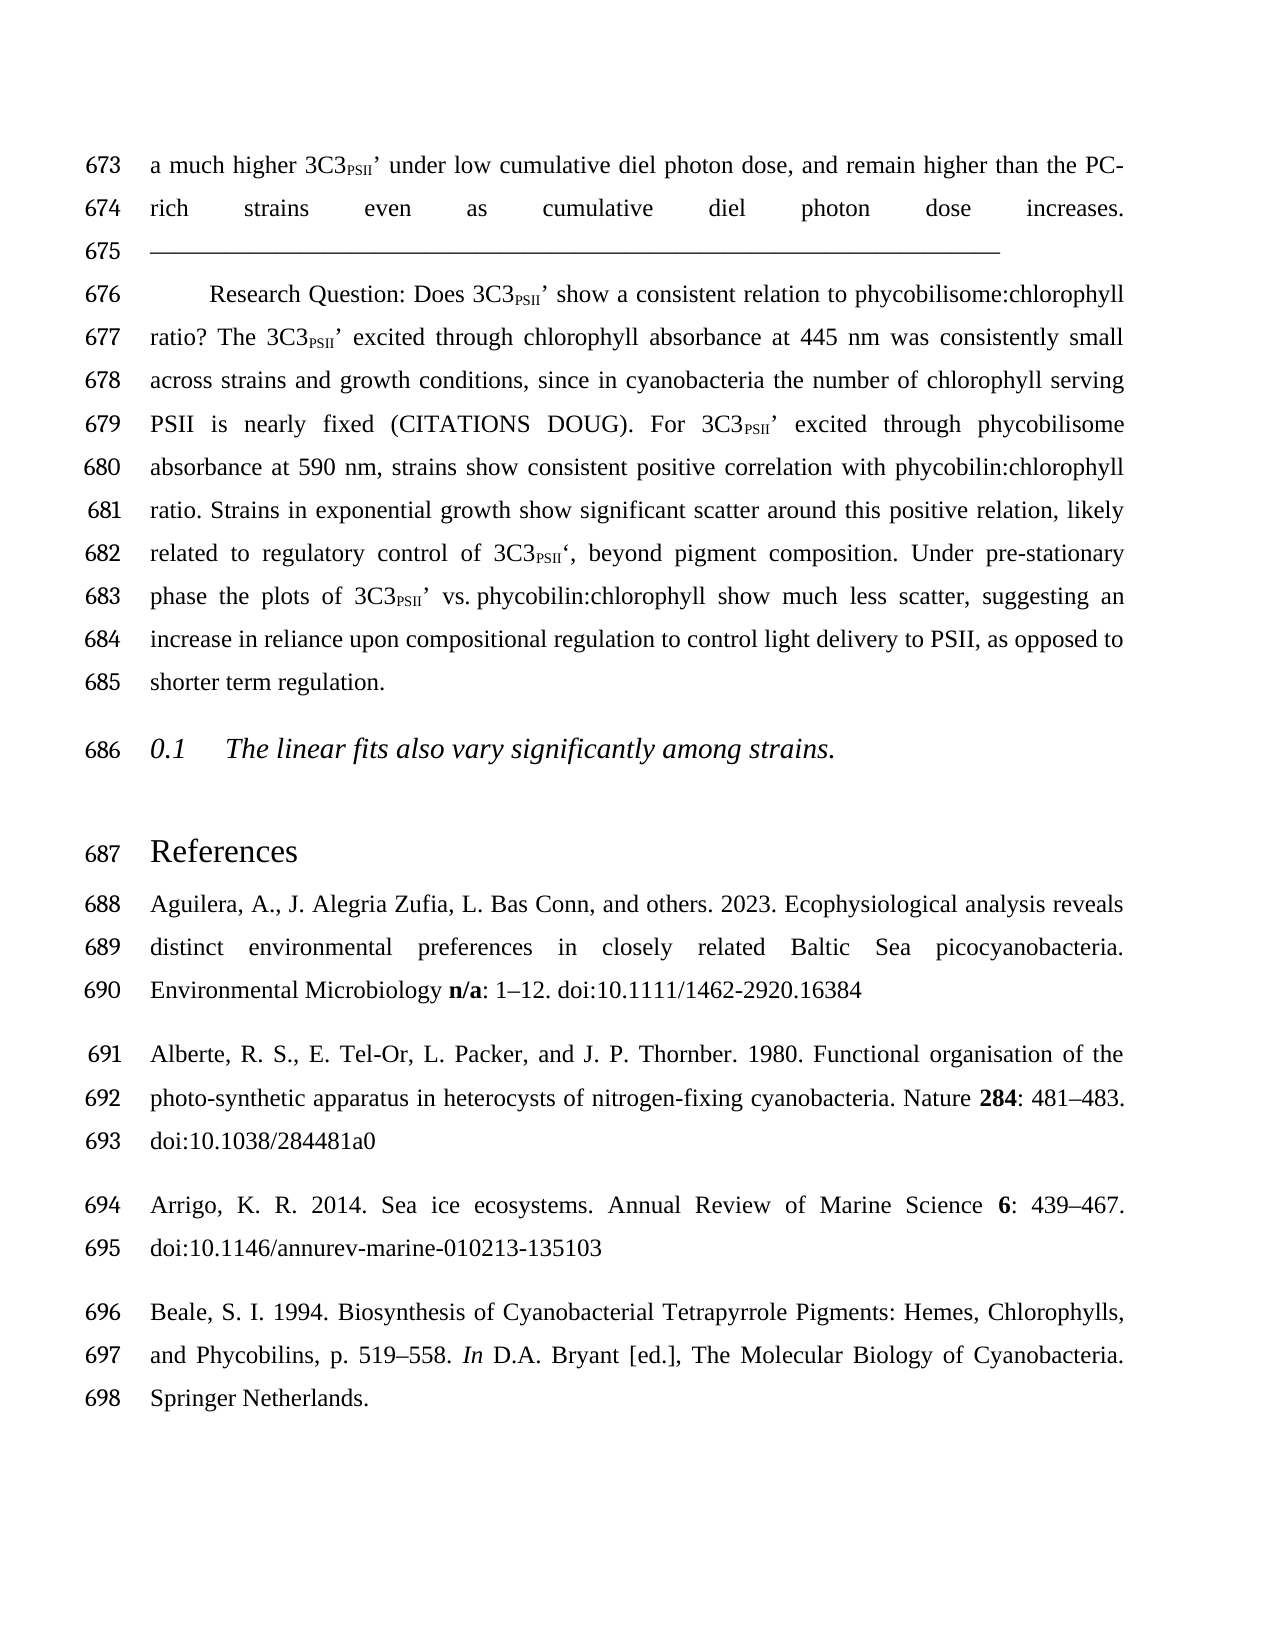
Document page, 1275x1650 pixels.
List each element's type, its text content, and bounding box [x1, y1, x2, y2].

text Aguilera, A., J. Alegria Zufia, L. Bas Conn, and others. 2023. Ecophysiological analysis reveals distinct environmental preferences in closely related Baltic Sea picocyanobacteria. Environmental Microbiology n/a: 1–12. doi:10.1111/1462-2920.16384 [150, 889, 1125, 1004]
text Arrigo, K. R. 2014. Sea ice ecosystems. Annual Review of Marine Science 6: 439–467. doi:10.1146/annurev-marine-010213-135103 [150, 1190, 1125, 1262]
subtitle 0.1 The linear fits also vary significantly among strains. [150, 731, 1125, 765]
text Beale, S. I. 1994. Biosynthesis of Cyanobacterial Tetrapyrrole Pigments: Hemes, Chlorophylls, and Phycobilins, p. 519–558. In D.A. Bryant [ed.], The Molecular Biology of Cyanobacteria. Springer Netherlands. [150, 1297, 1125, 1412]
text Research Question: Does 3C3PSII’ show a consistent relation to phycobilisome:chlorophyll ratio? The 3C3PSII’ excited through chlorophyll absorbance at 445 nm was consistently small across strains and growth conditions, since in cyanobacteria the number of chlorophyll serving PSII is nearly fixed (CITATIONS DOUG). For 3C3PSII’ excited through phycobilisome absorbance at 590 nm, strains show consistent positive correlation with phycobilin:chlorophyll ratio. Strains in exponential growth show significant scatter around this positive relation, likely related to regulatory control of 3C3PSII‘, beyond pigment composition. Under pre-stationary phase the plots of 3C3PSII’ vs. phycobilin:chlorophyll show much less scatter, suggesting an increase in reliance upon compositional regulation to control light delivery to PSII, as opposed to shorter term regulation. [150, 279, 1125, 696]
subtitle References [150, 832, 1125, 870]
text Alberte, R. S., E. Tel-Or, L. Packer, and J. P. Thornber. 1980. Functional organisation of the photo-synthetic apparatus in heterocysts of nitrogen-fixing cyanobacteria. Nature 284: 481–483. doi:10.1038/284481a0 [150, 1039, 1125, 1154]
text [150, 150, 1125, 265]
